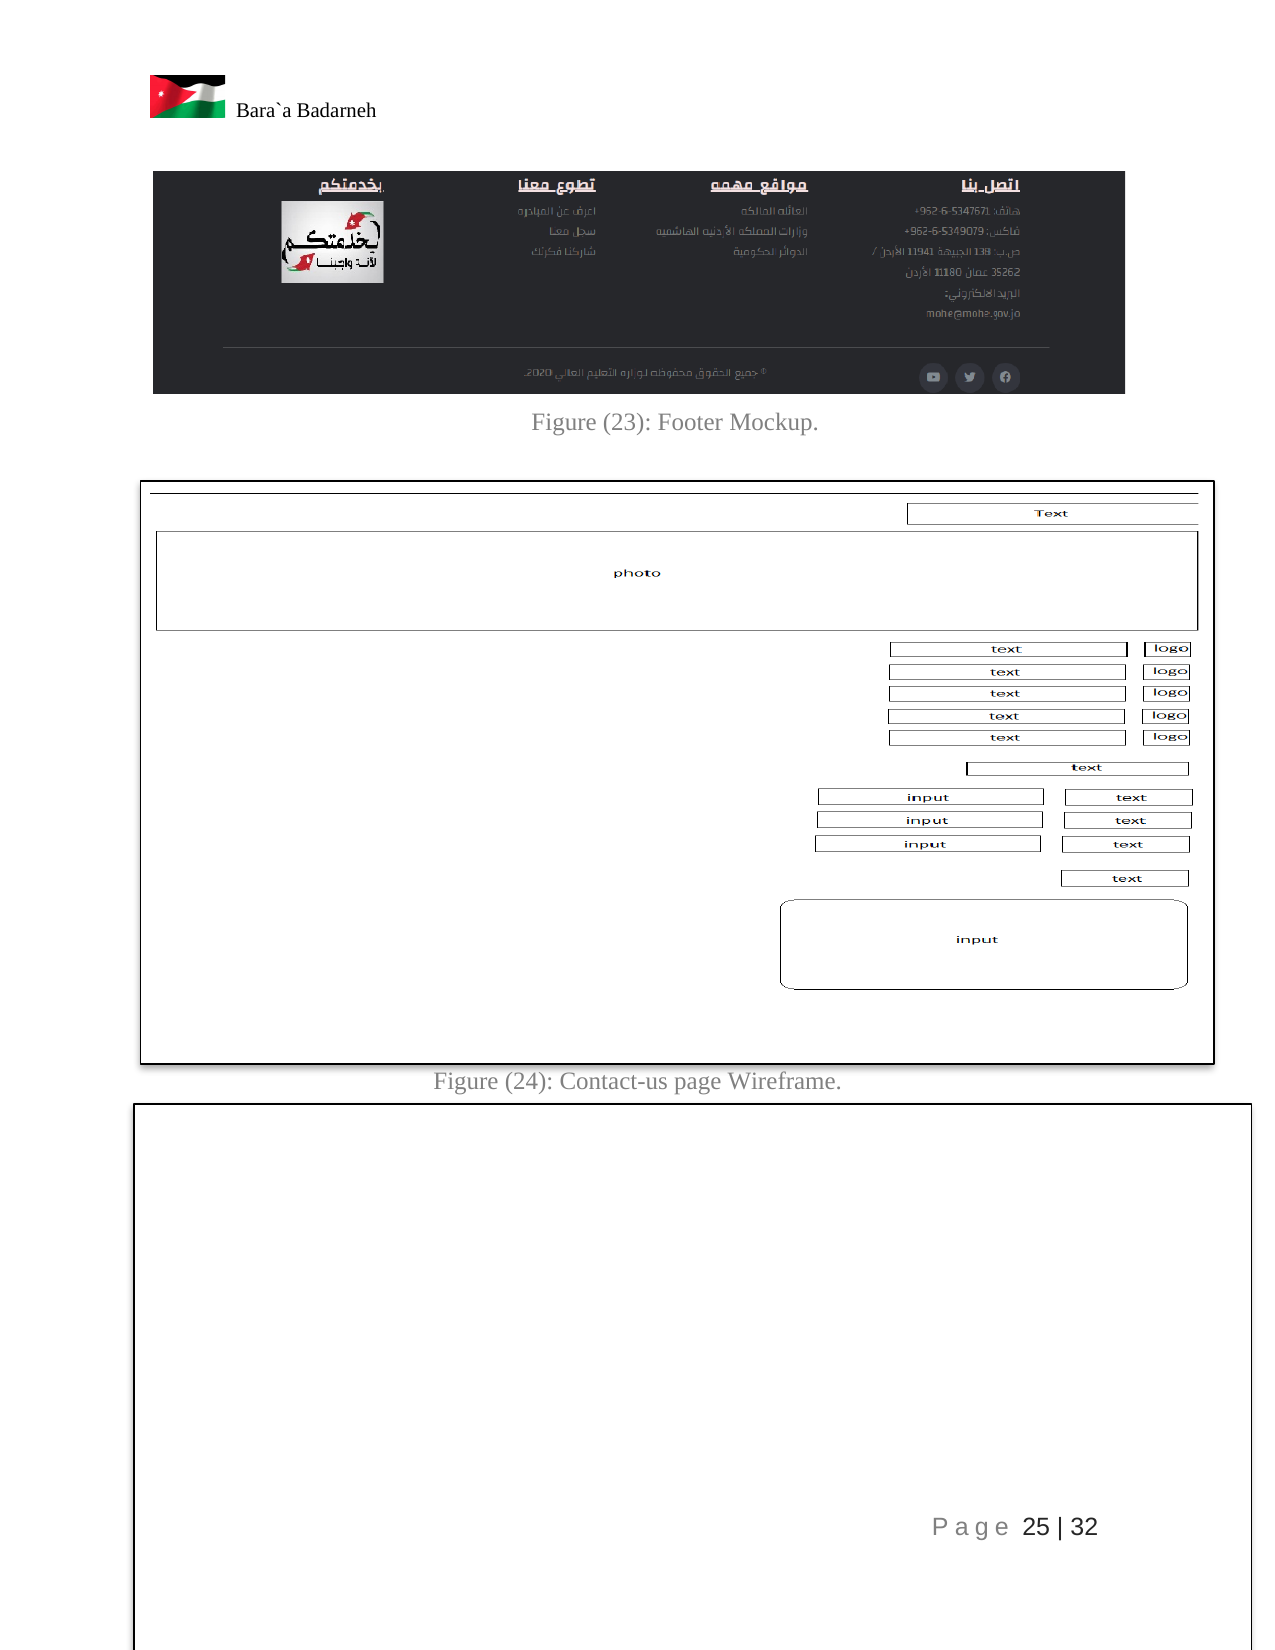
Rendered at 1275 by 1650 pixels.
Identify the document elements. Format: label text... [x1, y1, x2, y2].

picture [150, 171, 1125, 394]
text Figure (24): Contact-us page Wireframe. [150, 1066, 1125, 1095]
picture [150, 493, 1199, 1014]
picture [150, 75, 226, 118]
text Figure (23): Footer Mockup. [150, 407, 1125, 436]
